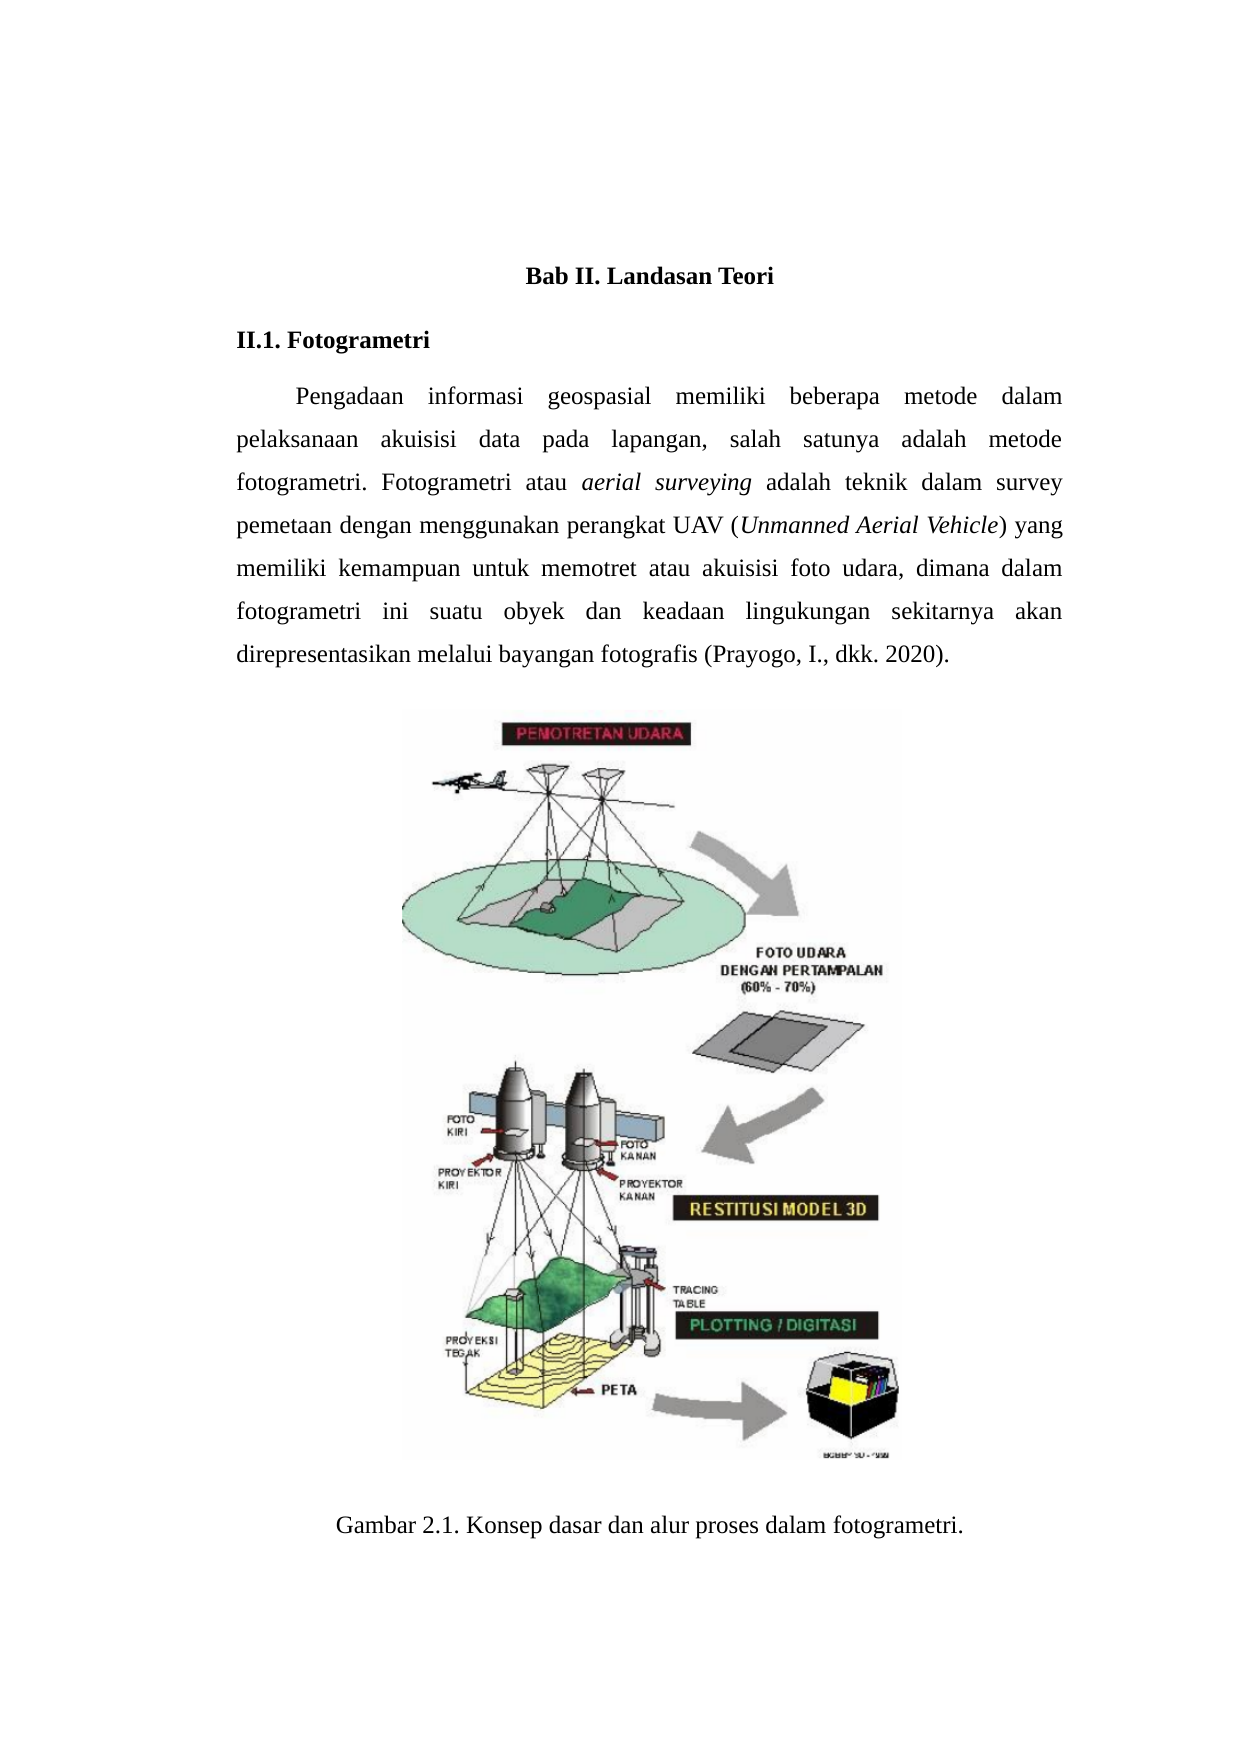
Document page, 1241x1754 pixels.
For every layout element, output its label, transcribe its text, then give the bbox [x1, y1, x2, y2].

text Gambar 2.1. Konsep dasar dan alur proses dalam fotogrametri. [236, 1510, 1063, 1539]
text Pengadaan informasi geospasial memiliki beberapa metode dalam pelaksanaan akuisisi data pada lapangan, salah satunya adalah metode fotogrametri. Fotogrametri atau aerial surveying adalah teknik dalam survey pemetaan dengan menggunakan perangkat UAV (Unmanned Aerial Vehicle) yang memiliki kemampuan untuk memotret atau akuisisi foto udara, dimana dalam fotogrametri ini suatu obyek dan keadaan lingukungan sekitarnya akan direpresentasikan melalui bayangan fotografis (Prayogo, I., dkk. 2020). [236, 381, 1063, 668]
picture [383, 697, 916, 1482]
subtitle II.1. Fotogrametri [236, 325, 1063, 354]
subtitle Bab II. Landasan Teori [236, 261, 1063, 290]
